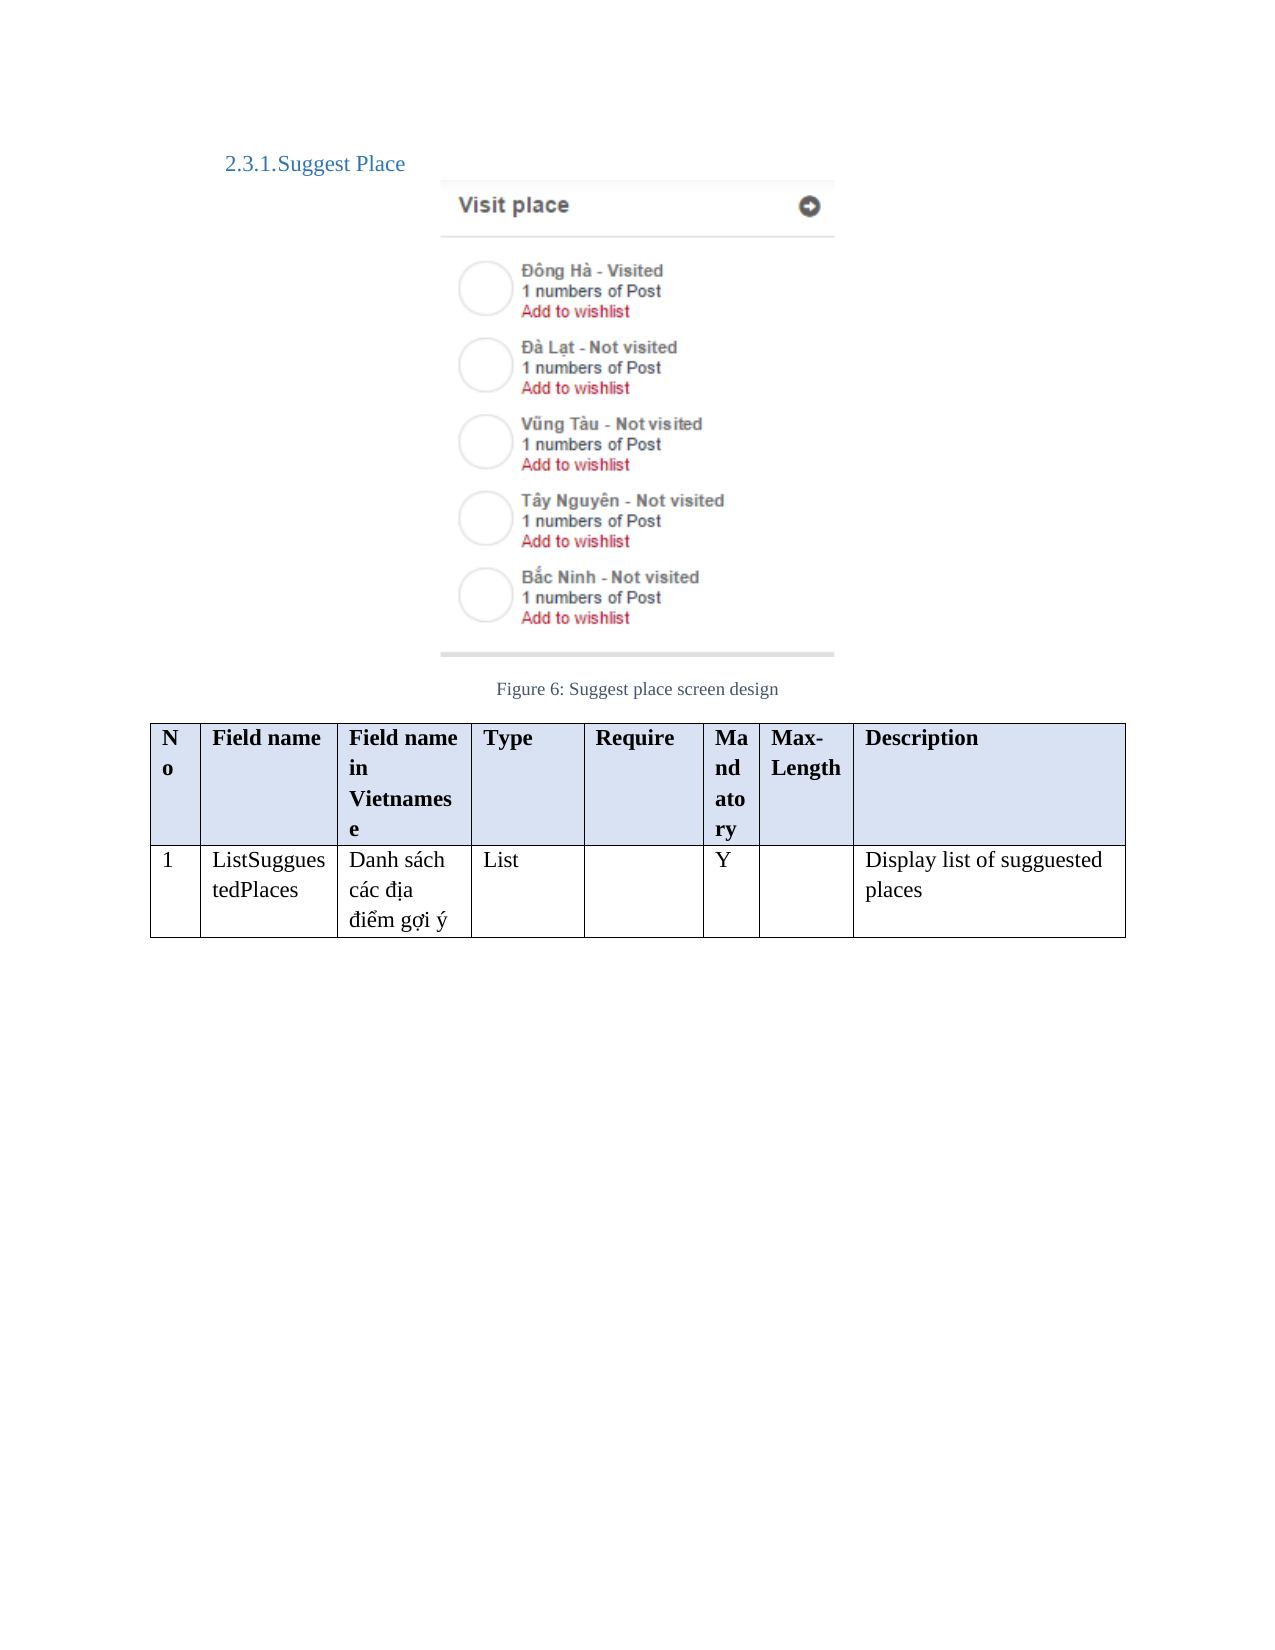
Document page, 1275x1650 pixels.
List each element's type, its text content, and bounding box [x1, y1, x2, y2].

table_header Mandatory [704, 724, 759, 845]
table_cell Danh sách các địa điểm gợi ý [338, 846, 471, 937]
table_cell [760, 846, 853, 937]
table_cell Display list of sugguested places [854, 846, 1125, 937]
table_header Type [472, 724, 584, 845]
table_cell Y [704, 846, 759, 937]
picture [440, 180, 835, 657]
table_cell [585, 846, 703, 937]
table_cell ListSugguestedPlaces [201, 846, 337, 937]
table_header Max-Length [760, 724, 853, 845]
subtitle Suggest Place [225, 150, 1125, 176]
table_header Require [585, 724, 703, 845]
table_header No [151, 724, 200, 845]
table_header Description [854, 724, 1125, 845]
table_cell List [472, 846, 584, 937]
table_header Field name in Vietnamese [338, 724, 471, 845]
table_cell 1 [151, 846, 200, 937]
table_header Field name [201, 724, 337, 845]
